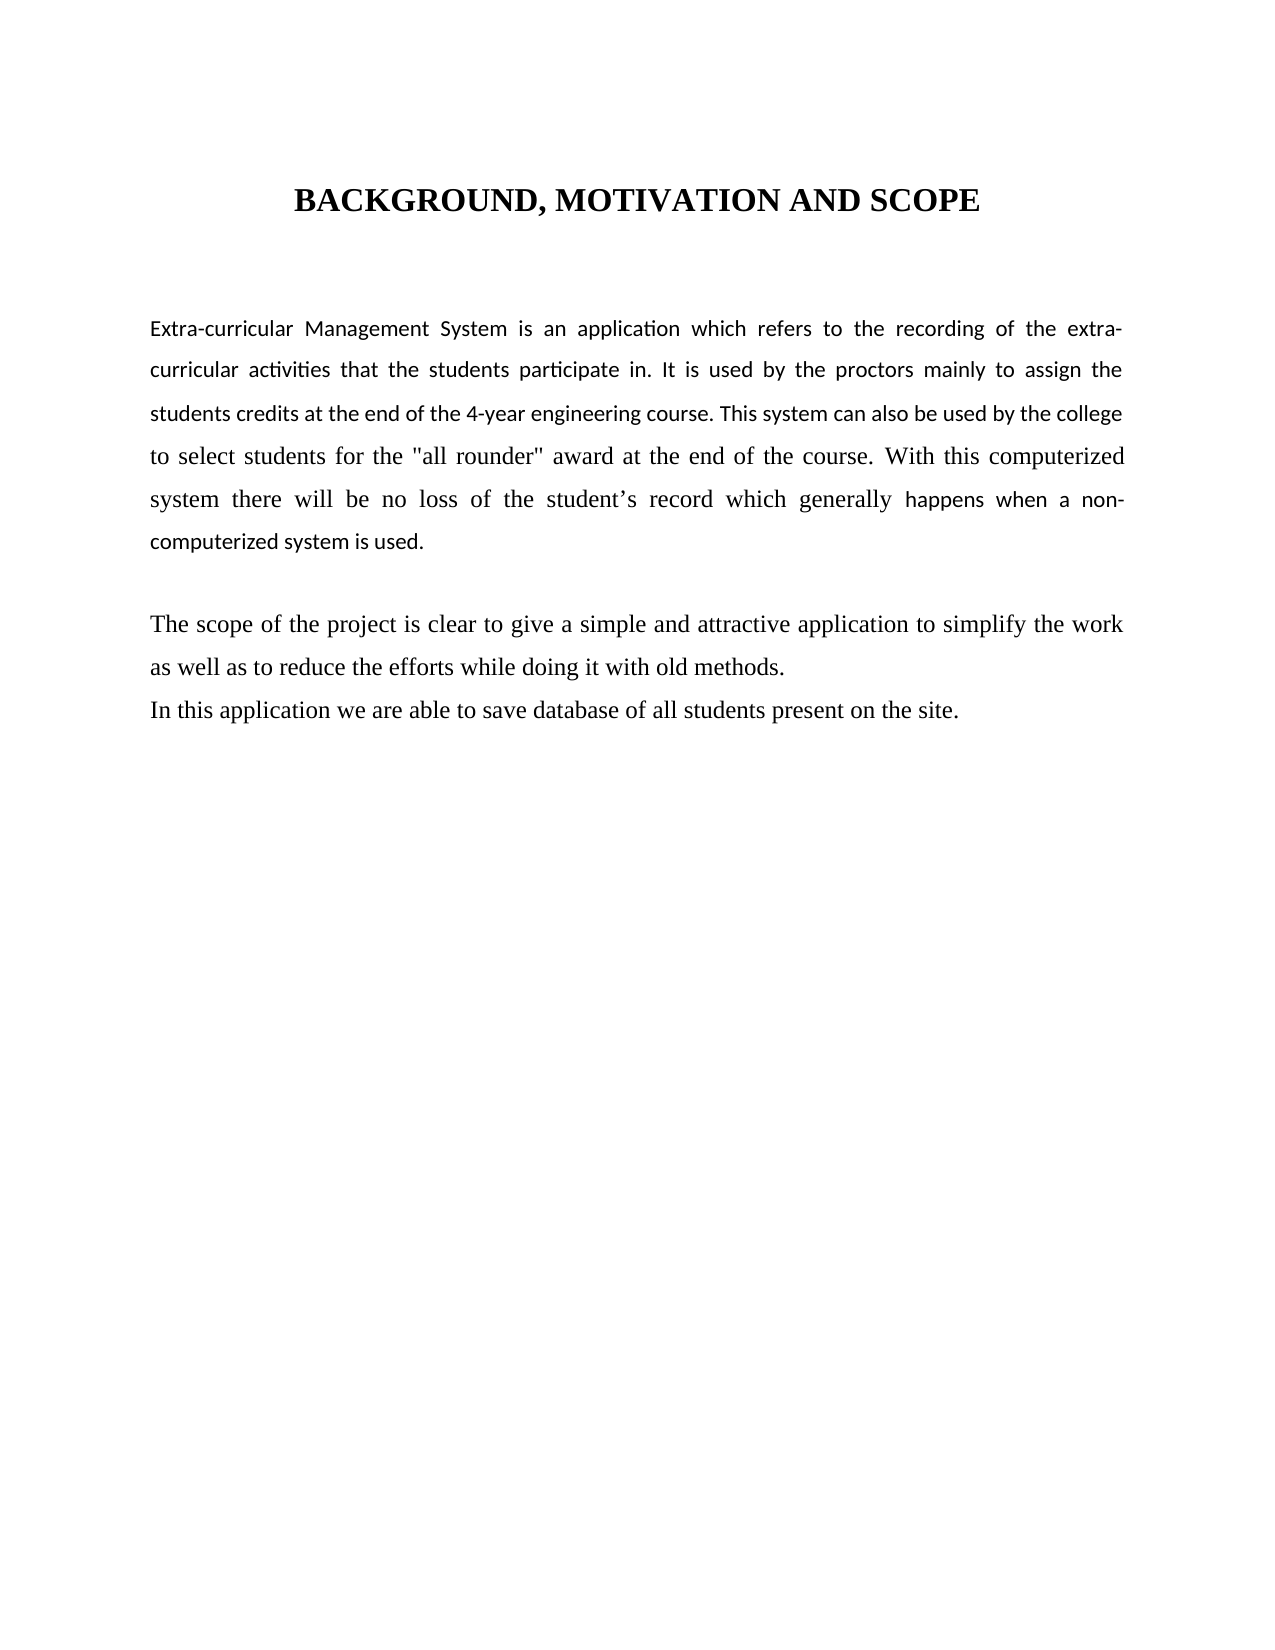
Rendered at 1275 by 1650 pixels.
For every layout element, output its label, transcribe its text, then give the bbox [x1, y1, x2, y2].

text Extra-curricular Management System is an application which refers to the recording of the extra-curricular activities that the students participate in. It is used by the proctors mainly to assign the students credits at the end of the 4-year engineering course. This system can also be used by the college to select students for the "all rounder" award at the end of the course. With this computerized system there will be no loss of the student’s record which generally happens when a non-computerized system is used. [150, 314, 1125, 555]
text The scope of the project is clear to give a simple and attractive application to simplify the work as well as to reduce the efforts while doing it with old methods. [150, 569, 1125, 681]
text BACKGROUND, MOTIVATION AND SCOPE [150, 181, 1125, 219]
text In this application we are able to save database of all students present on the site. [150, 695, 1125, 724]
